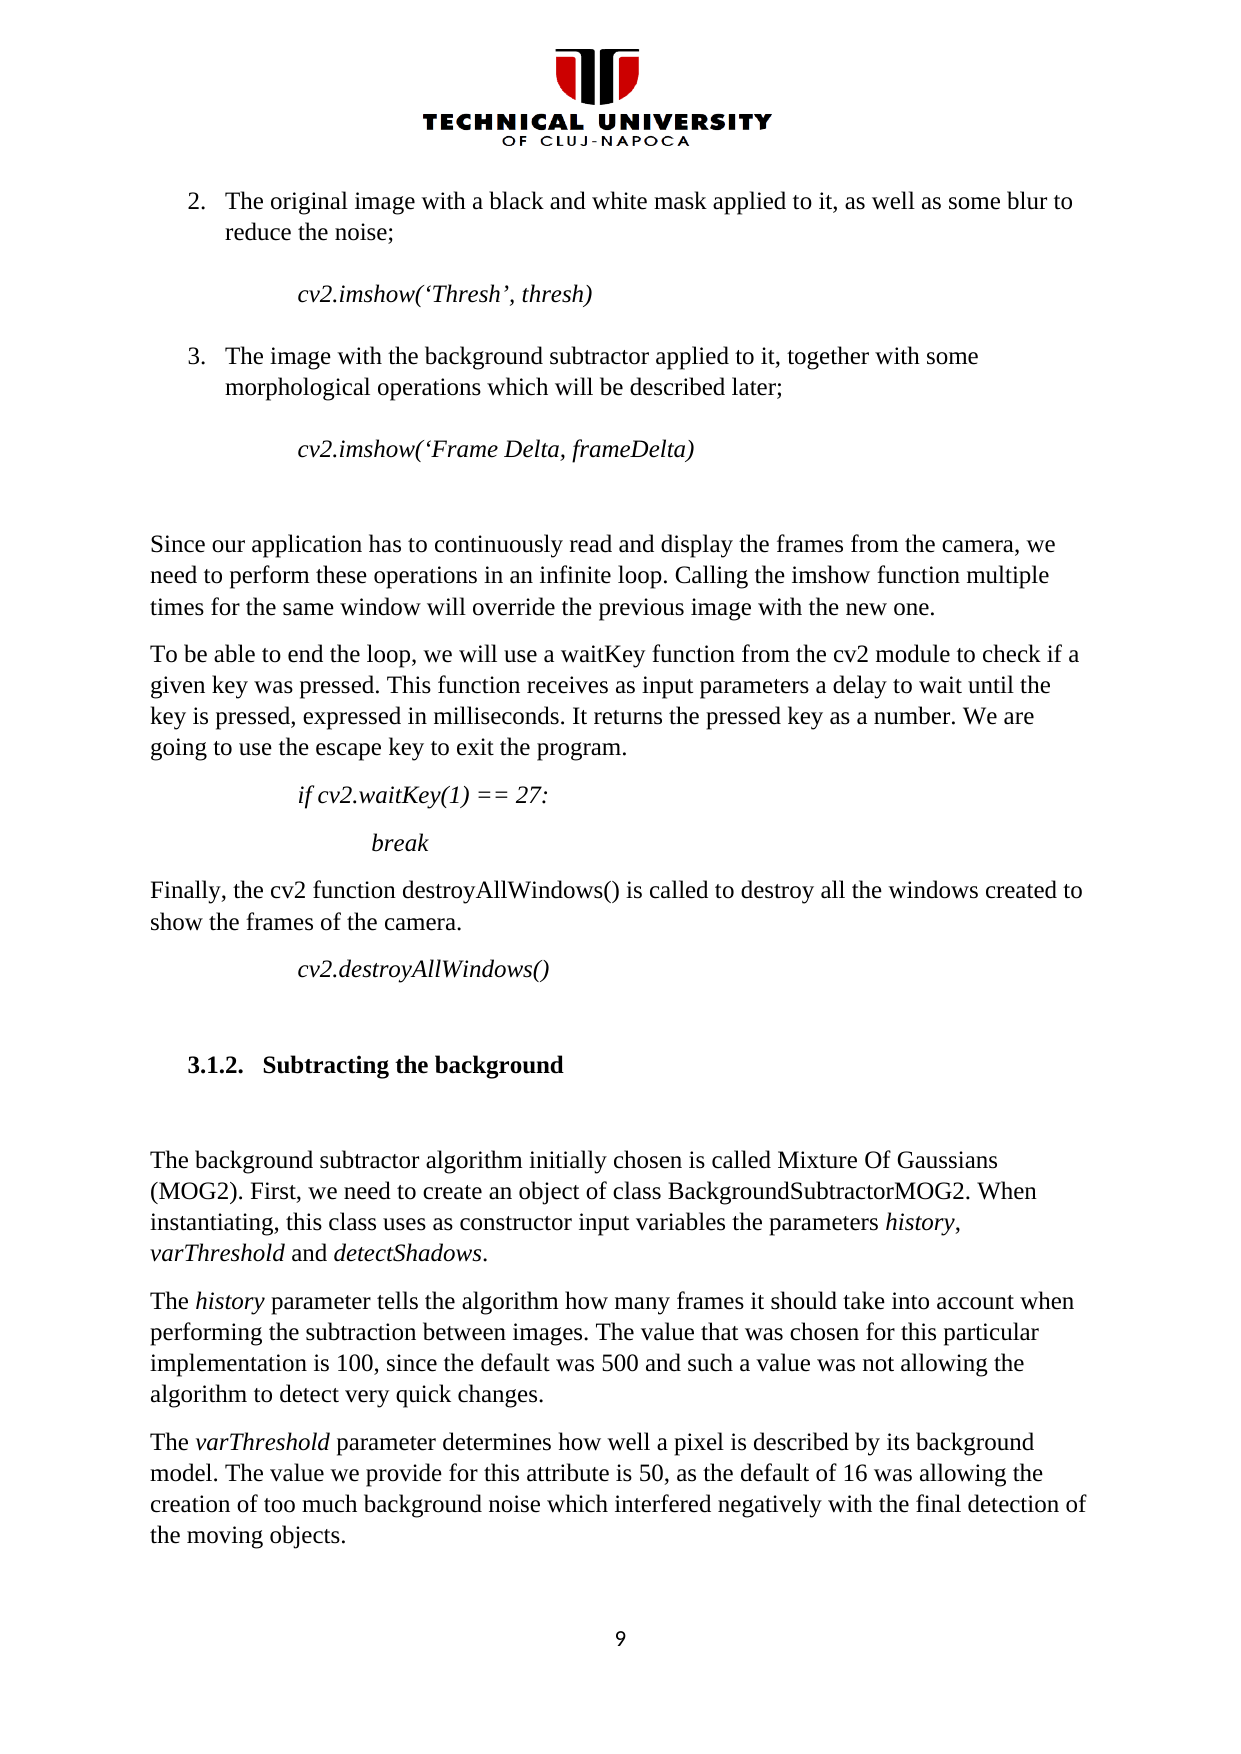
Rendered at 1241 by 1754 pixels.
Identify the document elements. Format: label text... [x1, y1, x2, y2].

text The history parameter tells the algorithm how many frames it should take into account when performing the subtraction between images. The value that was chosen for this particular implementation is 100, since the default was 500 and such a value was not allowing the algorithm to detect very quick changes. [150, 1286, 1090, 1408]
text To be able to end the loop, we will use a waitKey function from the cv2 module to check if a given key was pressed. This function receives as input parameters a delay to wait until the key is pressed, expressed in milliseconds. It returns the pressed key as a number. We are going to use the escape key to exit the program. [150, 639, 1090, 761]
text cv2.destroyAllWindows() [150, 954, 1090, 983]
text break [150, 828, 1090, 857]
picture [418, 45, 772, 146]
text Since our application has to continuously read and display the frames from the camera, we need to perform these operations in an infinite loop. Calling the imshow function multiple times for the same window will override the previous image with the new one. [150, 529, 1090, 620]
list The original image with a black and white mask applied to it, as well as some blur to reduce the noise; [187, 186, 1090, 246]
text The background subtractor algorithm initially chosen is called Mixture Of Gaussians (MOG2). First, we need to create an object of class BackgroundSubtractorMOG2. When instantiating, this class uses as constructor input variables the parameters history, varThreshold and detectShadows. [150, 1145, 1090, 1267]
list The image with the background subtractor applied to it, together with some morphological operations which will be described later; [187, 341, 1090, 401]
text if cv2.waitKey(1) == 27: [150, 780, 1090, 809]
text The varThreshold parameter determines how well a pixel is described by its background model. The value we provide for this attribute is 50, as the default of 16 was allowing the creation of too much background noise which interfered negatively with the final detection of the moving objects. [150, 1427, 1090, 1549]
text Finally, the cv2 function destroyAllWindows() is called to destroy all the windows created to show the frames of the camera. [150, 876, 1090, 935]
list Subtracting the background [187, 1050, 1090, 1078]
list cv2.imshow(‘Thresh’, thresh) [225, 279, 1090, 308]
list cv2.imshow(‘Frame Delta, frameDelta) [225, 434, 1090, 463]
